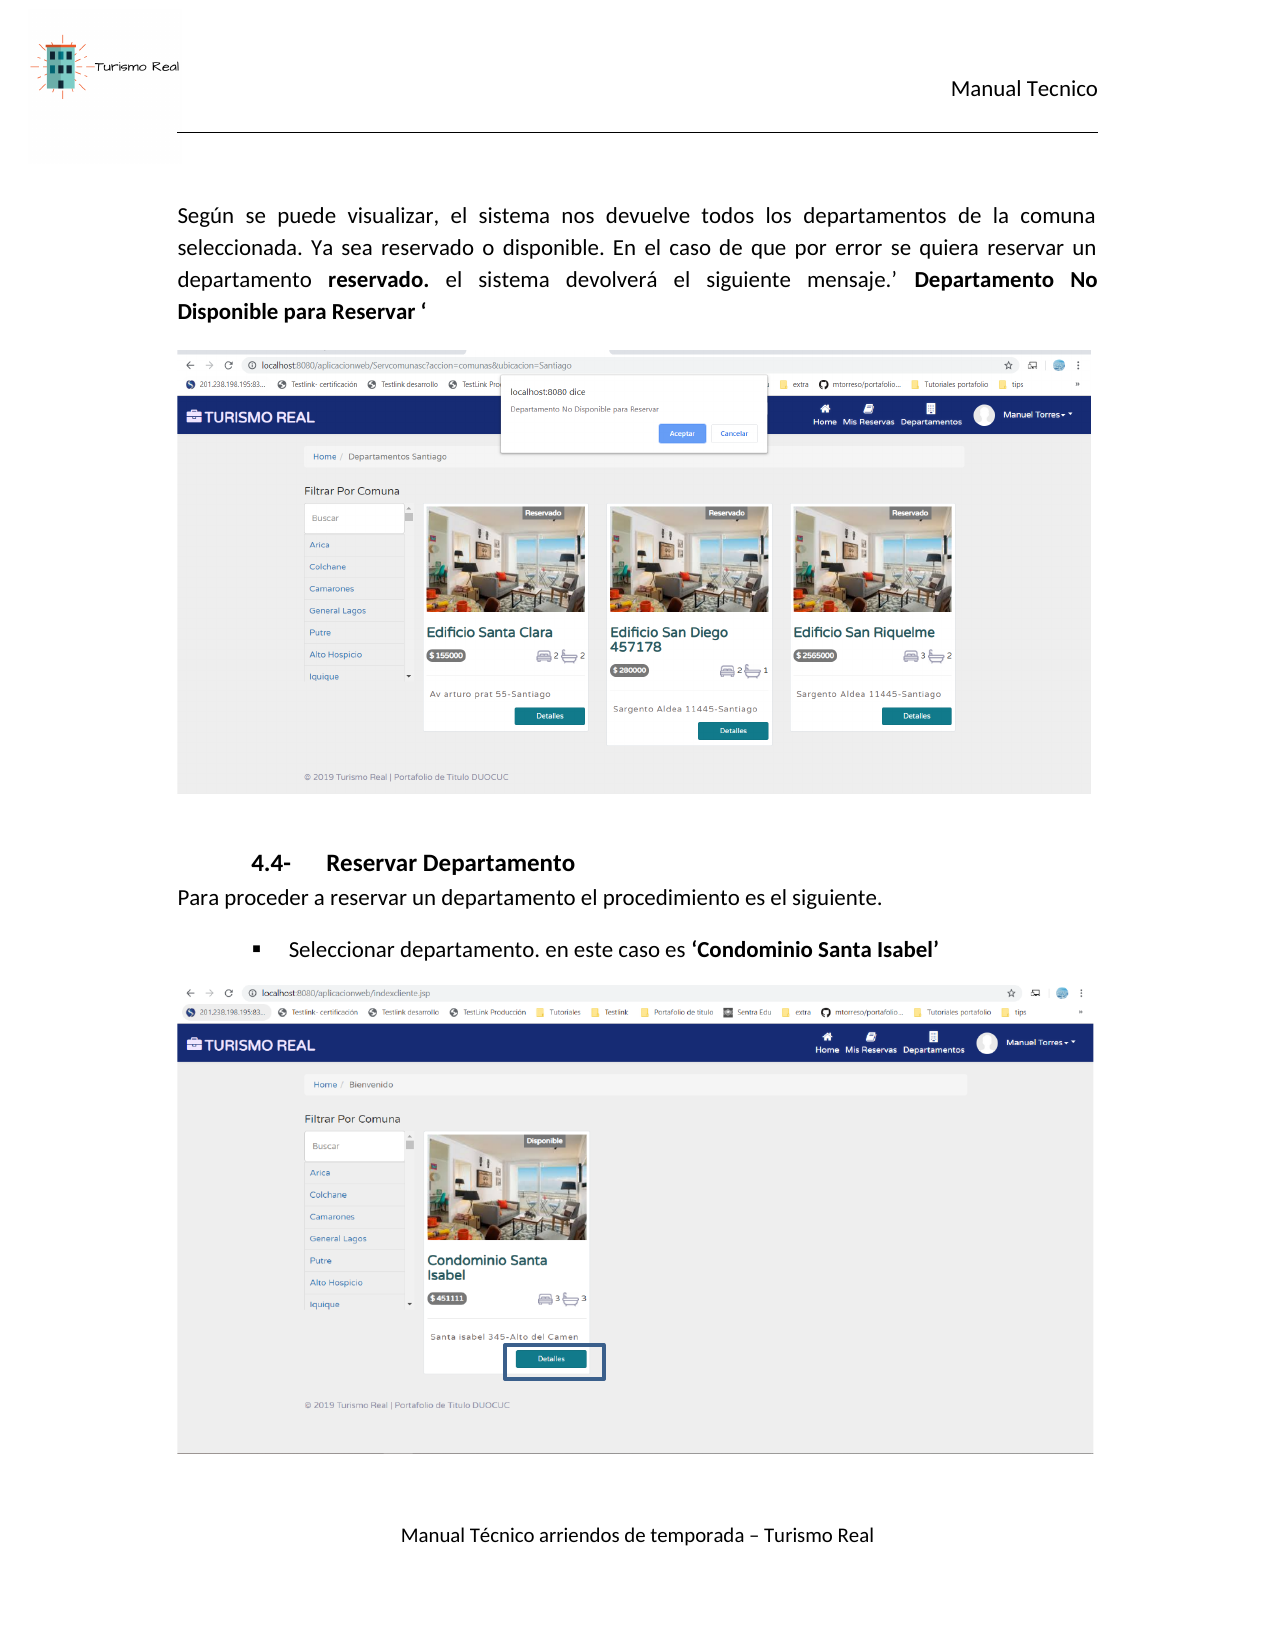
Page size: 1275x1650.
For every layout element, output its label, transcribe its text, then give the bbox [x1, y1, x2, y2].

text Para proceder a reservar un departamento el procedimiento es el siguiente. [177, 883, 1098, 911]
list Seleccionar departamento. en este caso es ‘Condominio Santa Isabel’ [251, 936, 1098, 964]
picture [177, 350, 1091, 794]
picture [177, 983, 1094, 1454]
picture [28, 9, 183, 164]
text Según se puede visualizar, el sistema nos devuelve todos los departamentos de la comuna seleccionada. Ya sea reservado o disponible. En el caso de que por error se quiera reservar un departamento reservado. el sistema devolverá el siguiente mensaje.’ Departamento No Disponible para Reservar ‘ [177, 201, 1098, 325]
subtitle Reservar Departamento [251, 848, 1098, 878]
